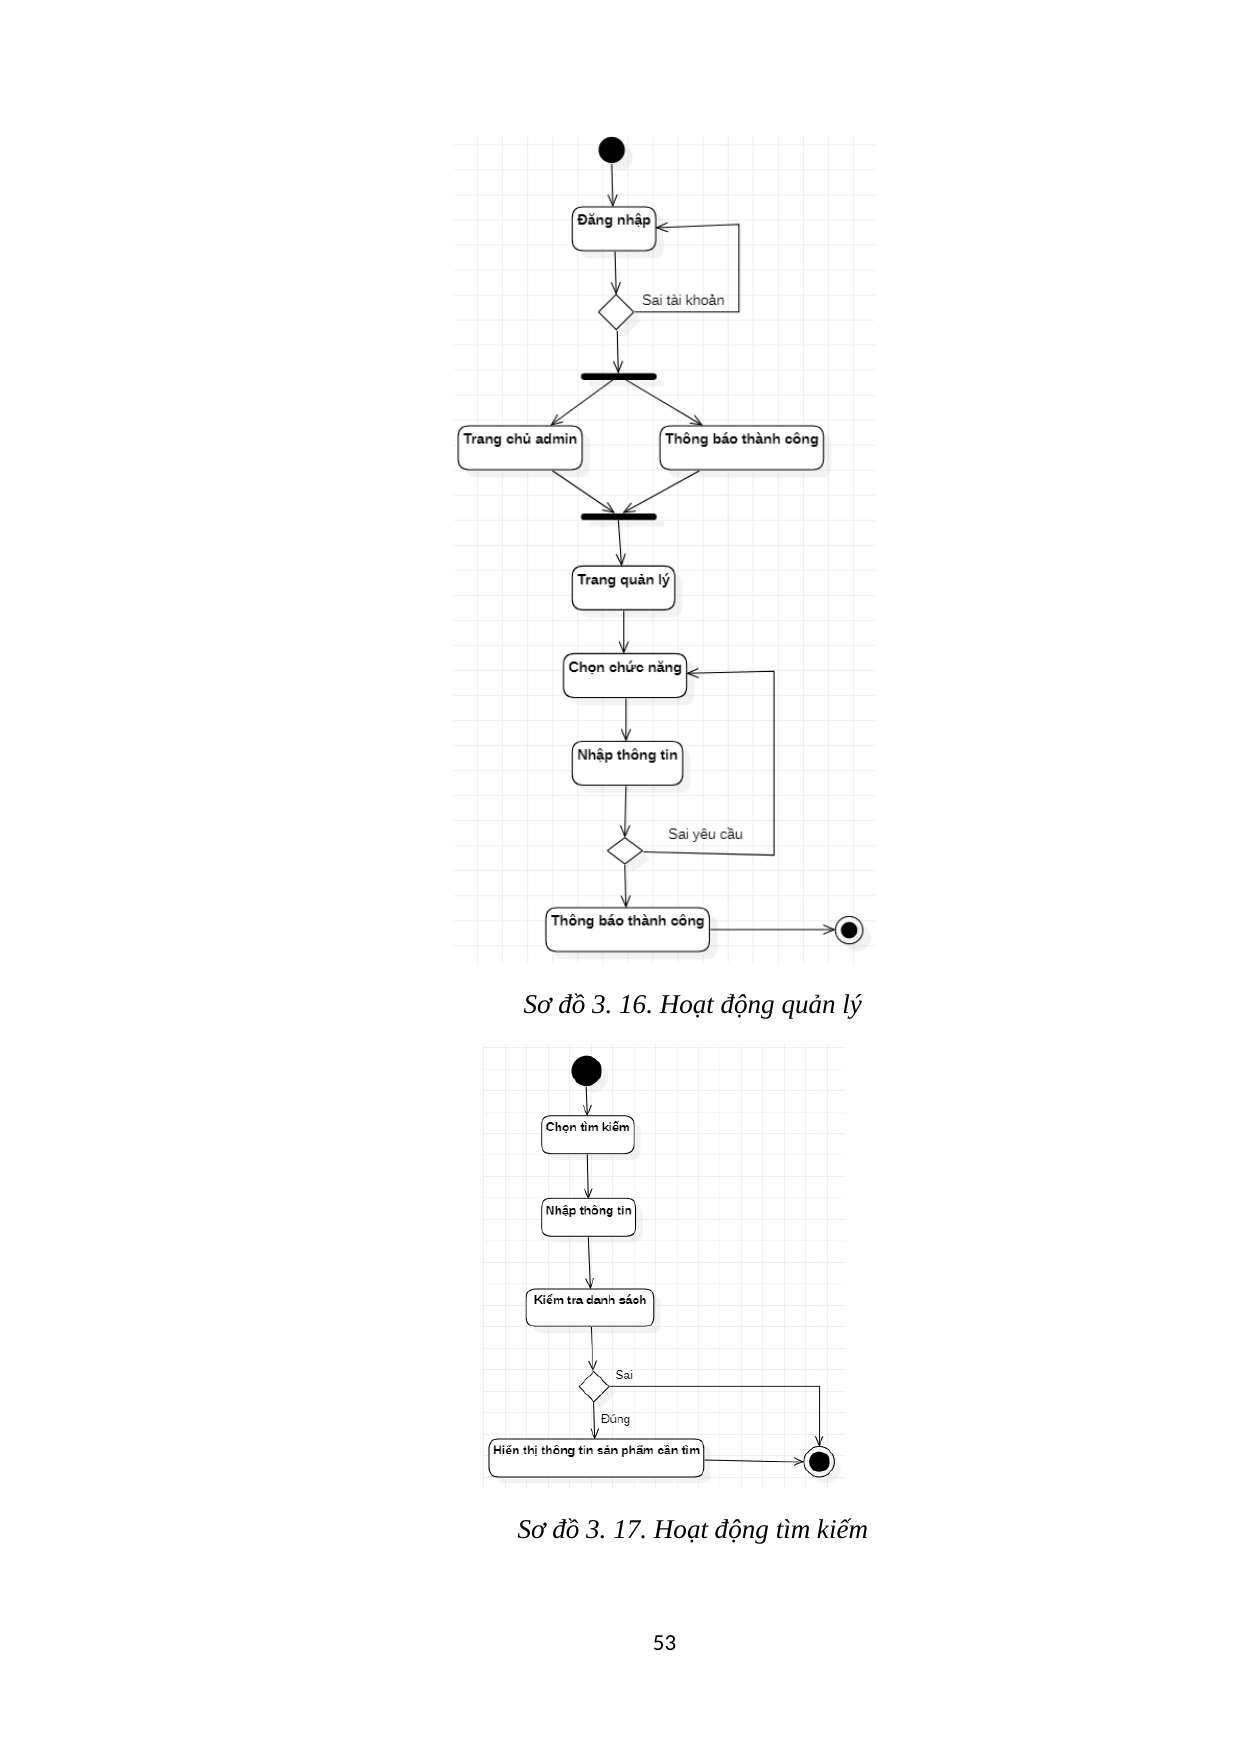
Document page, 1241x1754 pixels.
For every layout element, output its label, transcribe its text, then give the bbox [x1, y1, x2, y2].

text Sơ đồ 3. 17. Hoạt động tìm kiếm [177, 1513, 1152, 1544]
text Sơ đồ 3. 16. Hoạt động quản lý [177, 988, 1152, 1019]
picture [483, 1044, 846, 1488]
picture [453, 136, 876, 963]
